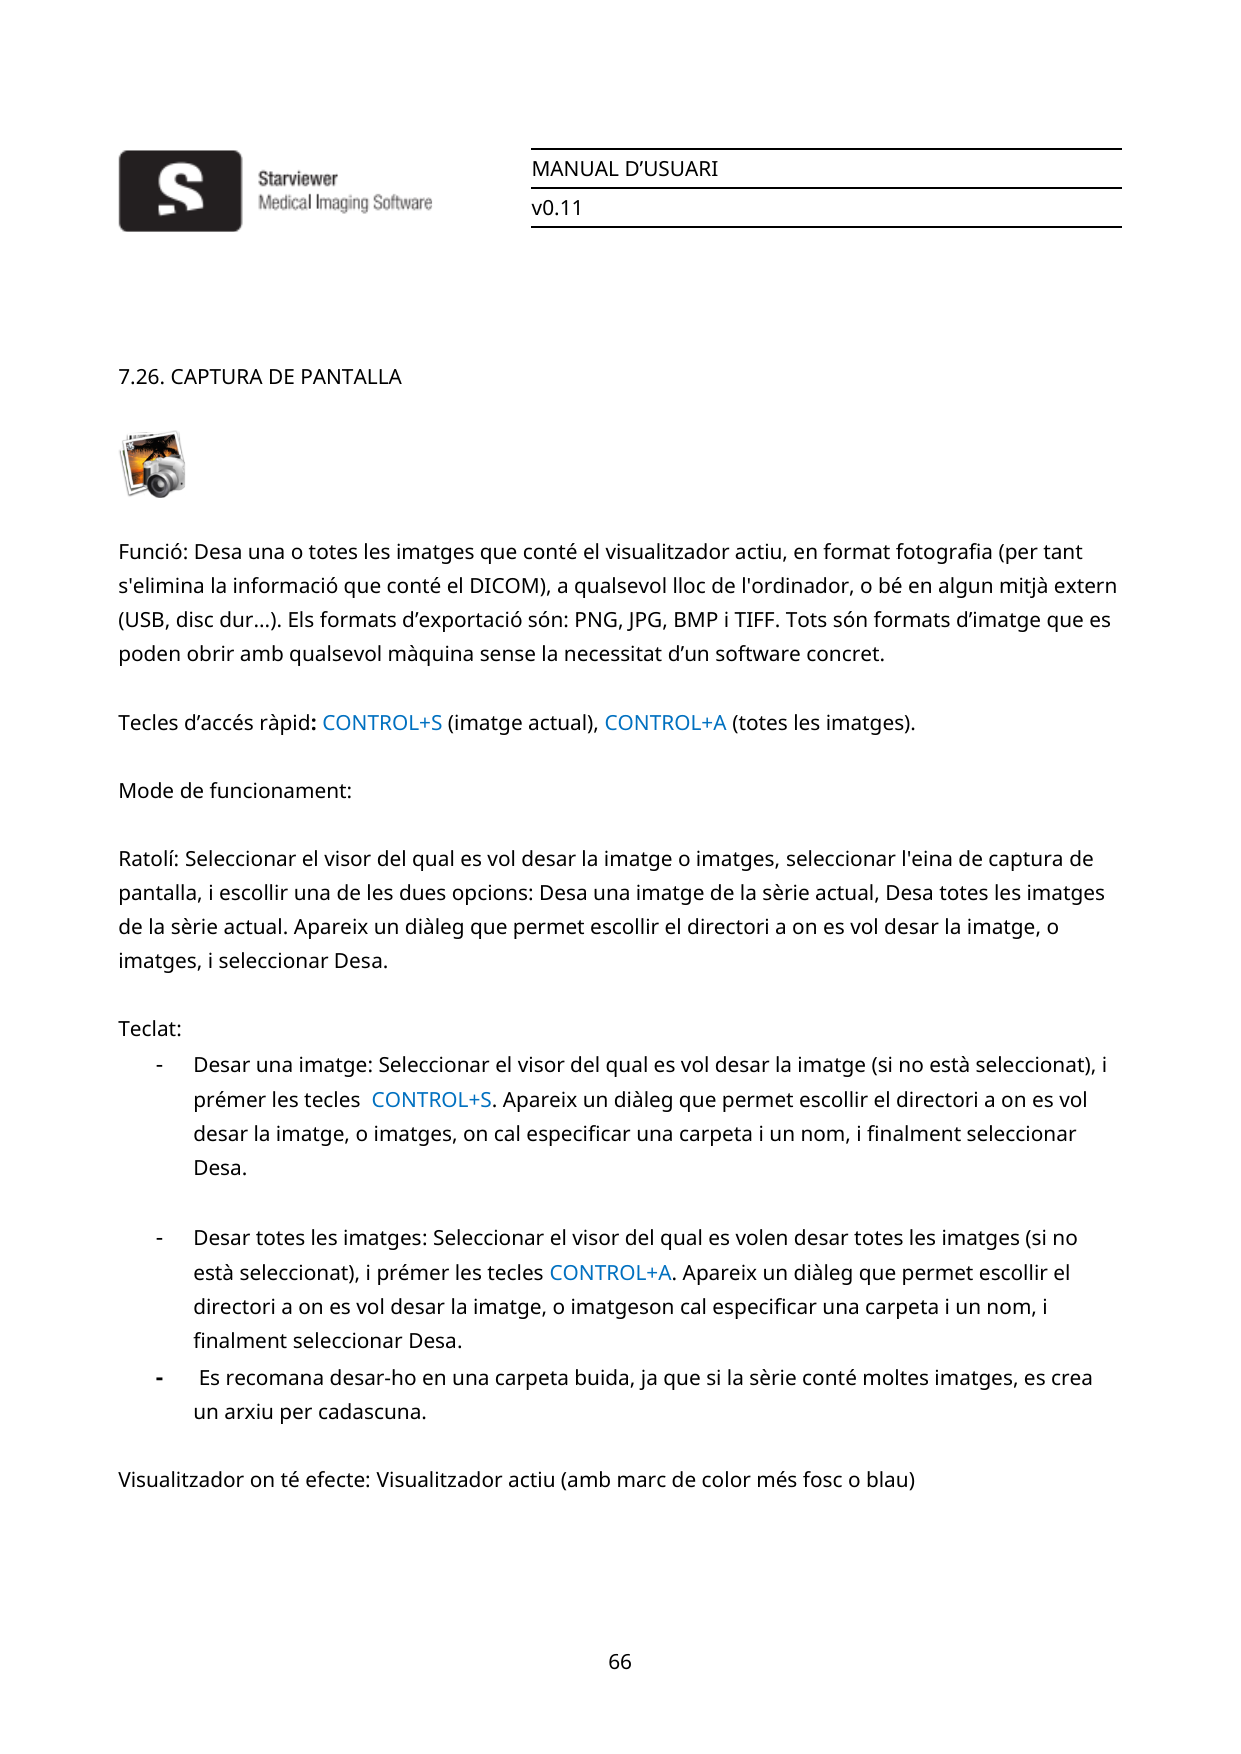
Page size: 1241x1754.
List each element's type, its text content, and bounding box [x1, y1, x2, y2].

picture [118, 430, 186, 498]
text Ratolí: Seleccionar el visor del qual es vol desar la imatge o imatges, seleccionar l'eina de captura de pantalla, i escollir una de les dues opcions: Desa una imatge de la sèrie actual, Desa totes les imatges de la sèrie actual. Apareix un diàleg que permet escollir el directori a on es vol desar la imatge, o imatges, i seleccionar Desa. [118, 844, 1122, 974]
subtitle Captura de pantalla [118, 362, 1122, 391]
text Mode de funcionament: [118, 776, 1122, 804]
text Visualitzador on té efecte: Visualitzador actiu (amb marc de color més fosc o blau) [118, 1465, 1122, 1494]
text Teclat: [118, 1014, 1122, 1043]
list Desar totes les imatges: Seleccionar el visor del qual es volen desar totes les imatges (si no està seleccionat), i prémer les tecles CONTROL+A. Apareix un diàleg que permet escollir el directori a on es vol desar la imatge, o imatgeson cal especificar una carpeta i un nom, i finalment seleccionar Desa. [156, 1221, 1122, 1355]
list Es recomana desar-ho en una carpeta buida, ja que si la sèrie conté moltes imatges, es crea un arxiu per cadascuna. [156, 1360, 1122, 1426]
list Desar una imatge: Seleccionar el visor del qual es vol desar la imatge (si no està seleccionat), i prémer les tecles CONTROL+S. Apareix un diàleg que permet escollir el directori a on es vol desar la imatge, o imatges, on cal especificar una carpeta i un nom, i finalment seleccionar Desa. [156, 1048, 1122, 1182]
text Tecles d’accés ràpid: CONTROL+S (imatge actual), CONTROL+A (totes les imatges). [118, 708, 1122, 736]
text Funció: Desa una o totes les imatges que conté el visualitzador actiu, en format fotografia (per tant s'elimina la informació que conté el DICOM), a qualsevol lloc de l'ordinador, o bé en algun mitjà extern (USB, disc dur...). Els formats d’exportació són: PNG, JPG, BMP i TIFF. Tots són formats d’imatge que es poden obrir amb qualsevol màquina sense la necessitat d’un software concret. [118, 537, 1122, 668]
